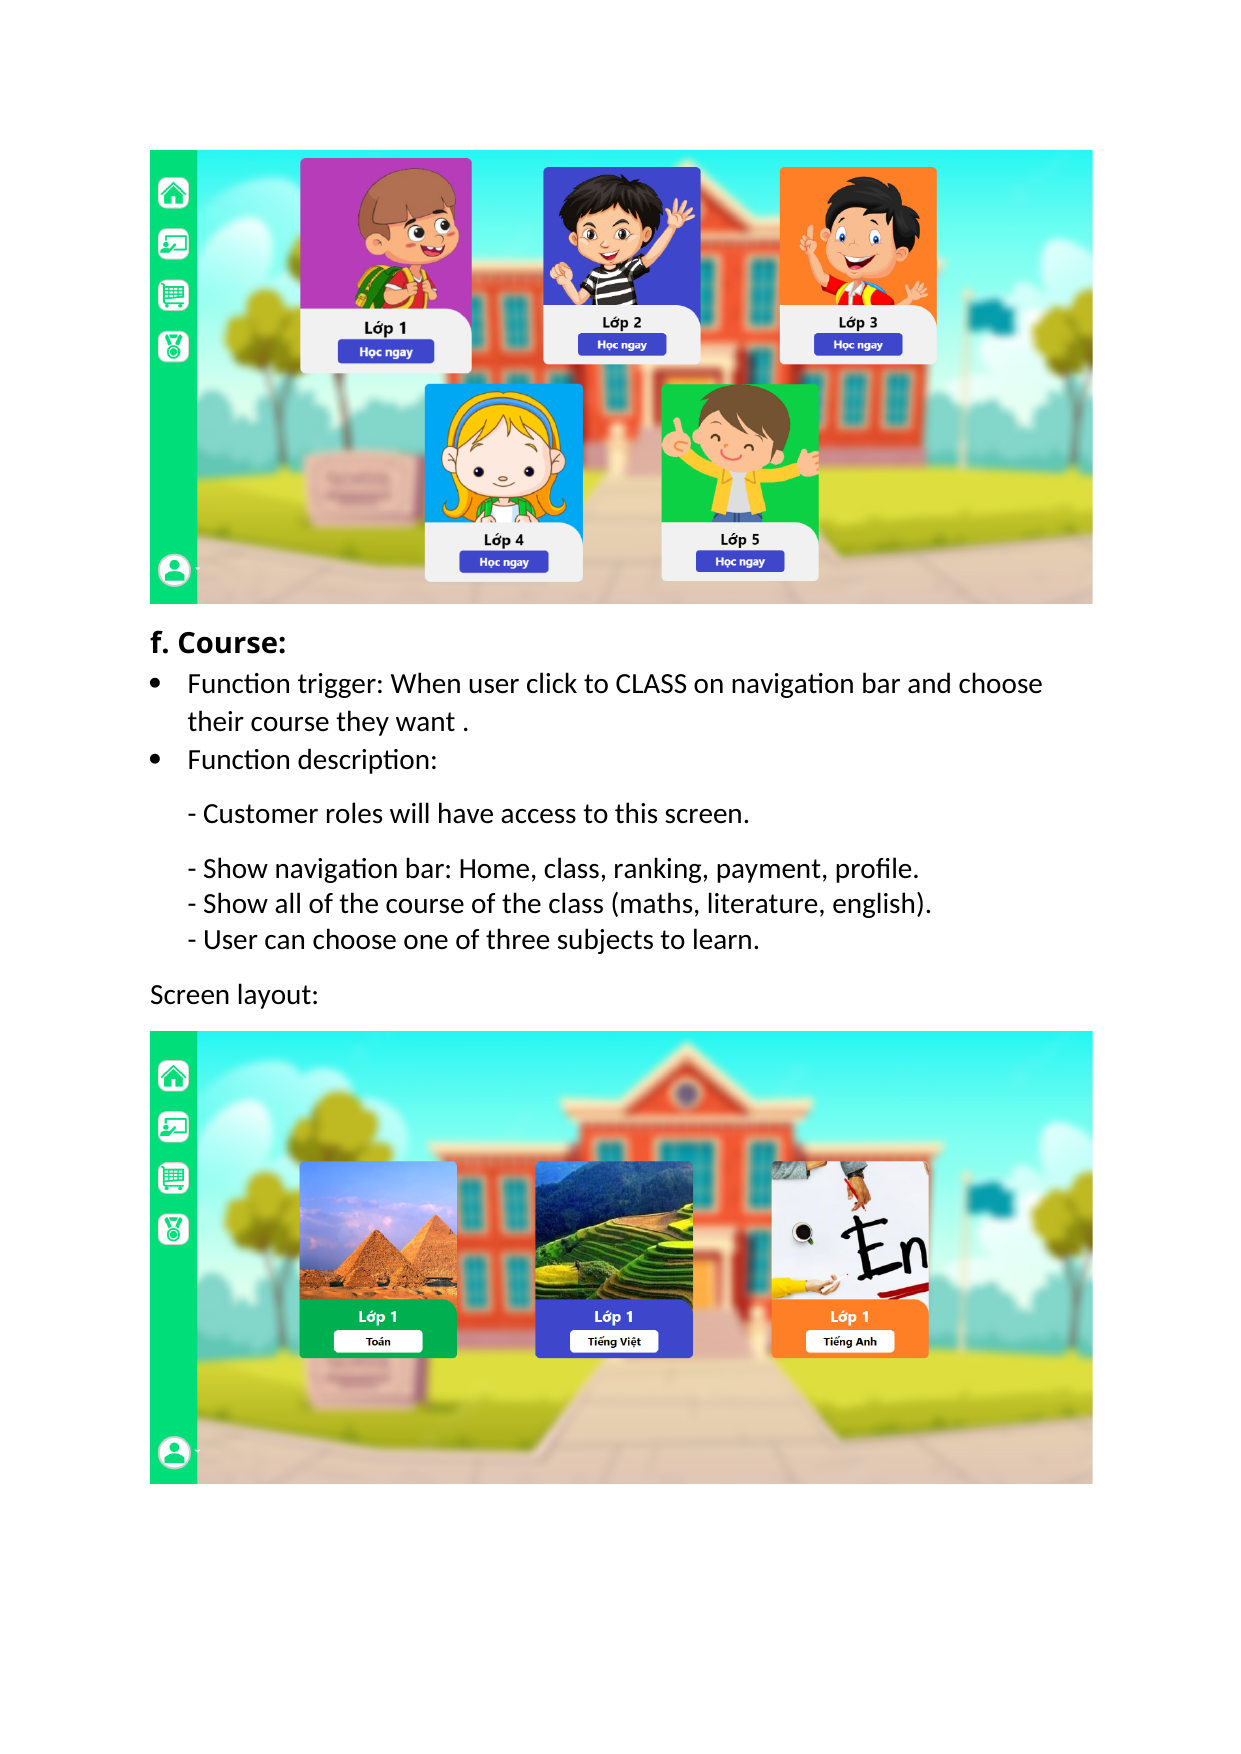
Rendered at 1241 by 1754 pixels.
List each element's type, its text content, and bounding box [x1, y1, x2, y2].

picture [150, 150, 1093, 604]
picture [150, 1031, 1093, 1484]
text Screen layout: [150, 976, 1093, 1012]
list - Show all of the course of the class (maths, literature, english). [187, 885, 1093, 921]
list - Show navigation bar: Home, class, ranking, payment, profile. [187, 850, 1093, 885]
text - Customer roles will have access to this screen. [187, 795, 1093, 831]
subtitle f. Course: [150, 623, 1093, 662]
list - User can choose one of three subjects to learn. [187, 921, 1093, 957]
list Function trigger: When user click to CLASS on navigation bar and choose their course they want . [150, 666, 1093, 739]
list Function description: [150, 741, 1093, 777]
